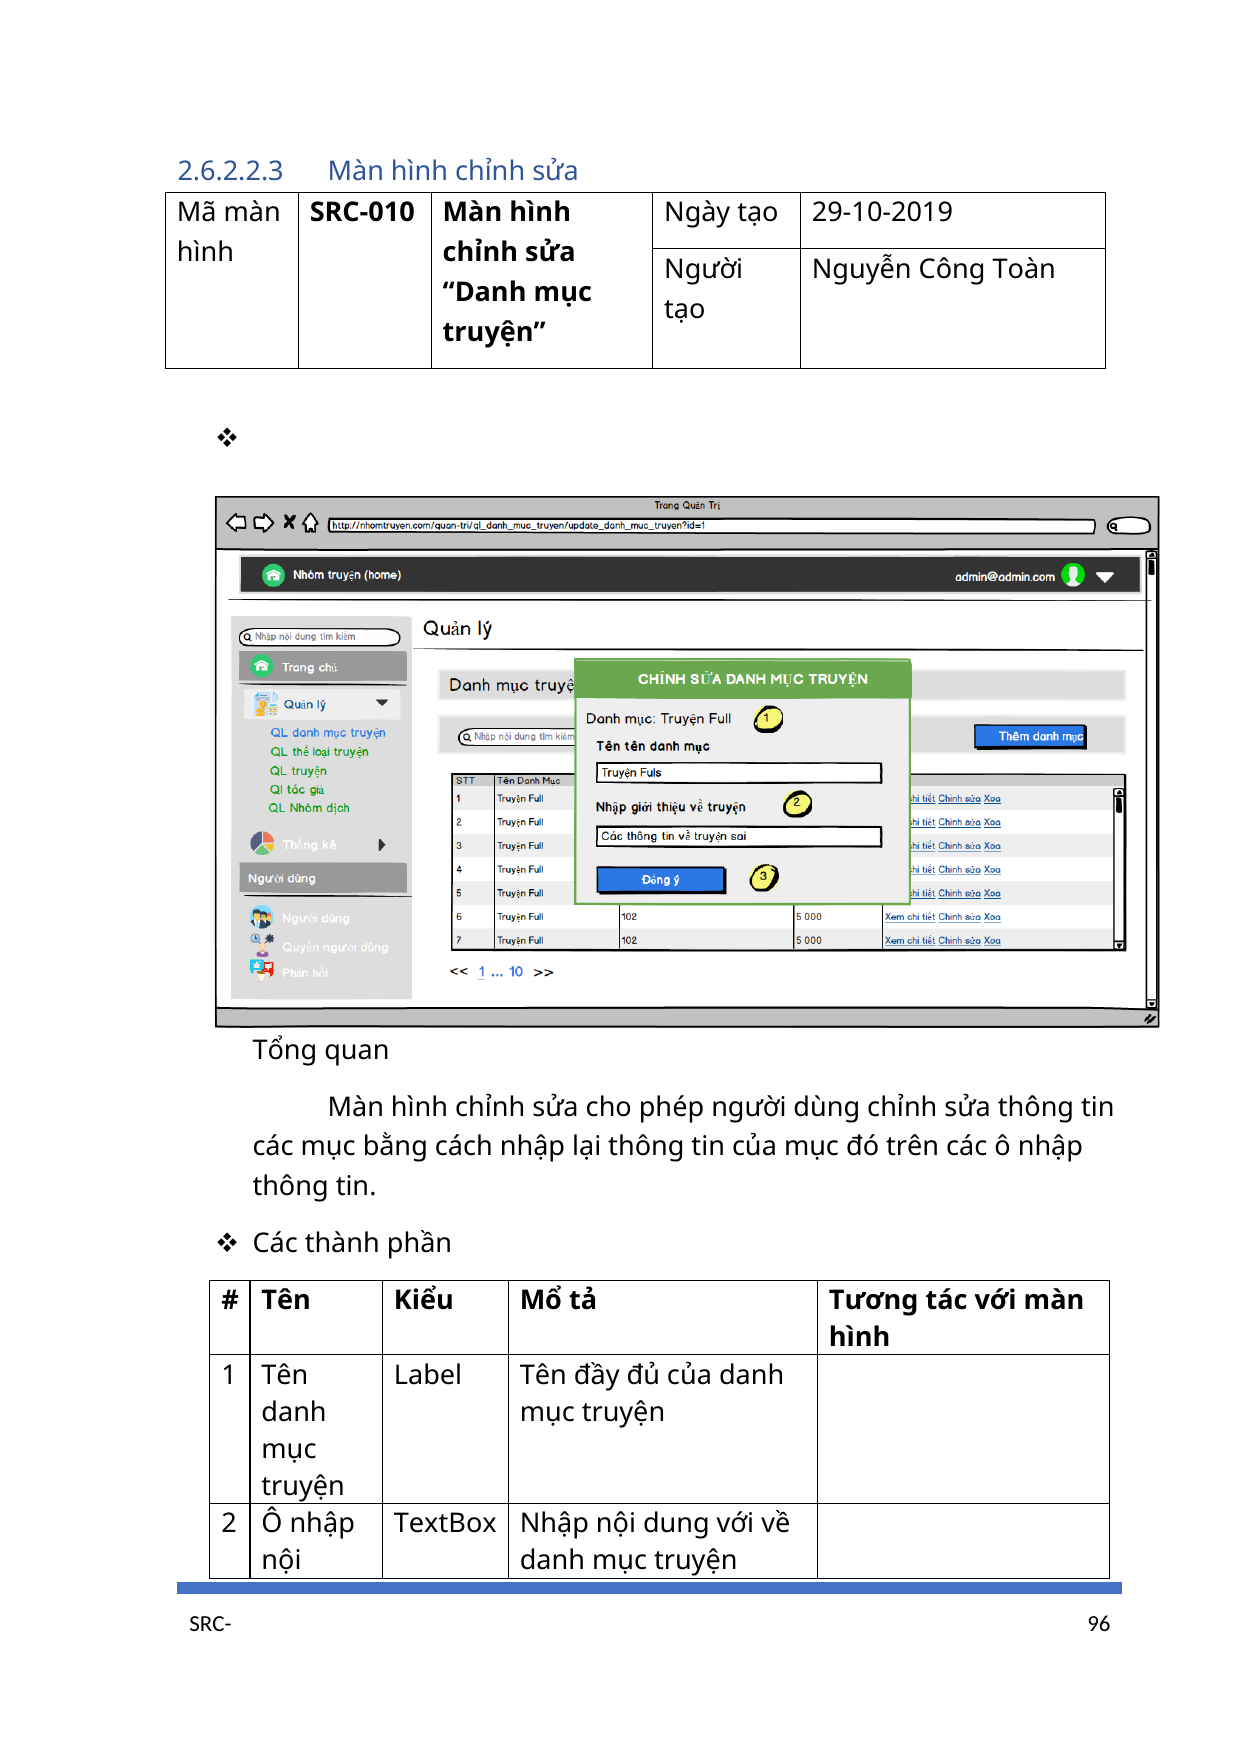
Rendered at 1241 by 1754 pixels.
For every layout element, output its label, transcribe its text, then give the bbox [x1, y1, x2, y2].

table_cell 2 [210, 1504, 249, 1578]
list Tổng quan [215, 1028, 1122, 1067]
text Màn hình chỉnh sửa cho phép người dùng chỉnh sửa thông tin các mục bằng cách nhập lại thông tin của mục đó trên các ô nhập thông tin. [252, 1087, 1122, 1203]
table_header Kiểu [383, 1281, 508, 1354]
picture [214, 496, 1160, 1028]
table_cell Label [383, 1355, 508, 1503]
table_header Màn hình chỉnh sửa “Danh mục truyện” [432, 193, 652, 368]
table_header SRC-010 [299, 193, 431, 368]
subtitle Màn hình chỉnh sửa [177, 152, 1122, 189]
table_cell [251, 1504, 382, 1578]
table_cell Tên danh mục truyện [251, 1355, 382, 1503]
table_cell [509, 1504, 817, 1578]
table_header Mã màn hình [166, 193, 298, 368]
table_header Tên [251, 1281, 382, 1354]
table_header # [210, 1281, 249, 1354]
table_cell 1 [210, 1355, 249, 1503]
table_header 29-10-2019 [801, 193, 1105, 248]
table_cell Người tạo [653, 249, 800, 368]
table_cell Tên đầy đủ của danh mục truyện [509, 1355, 817, 1503]
table_cell [818, 1504, 1109, 1578]
table_cell [818, 1355, 1109, 1503]
table_header Tương tác với màn hình [818, 1281, 1109, 1354]
table_header Mổ tả [509, 1281, 817, 1354]
list Tổng quan [215, 425, 1122, 496]
table_header Ngày tạo [653, 193, 800, 248]
table_cell TextBox [383, 1504, 508, 1578]
table_cell Nguyễn Công Toàn [801, 249, 1105, 368]
list Các thành phần [215, 1223, 1122, 1260]
